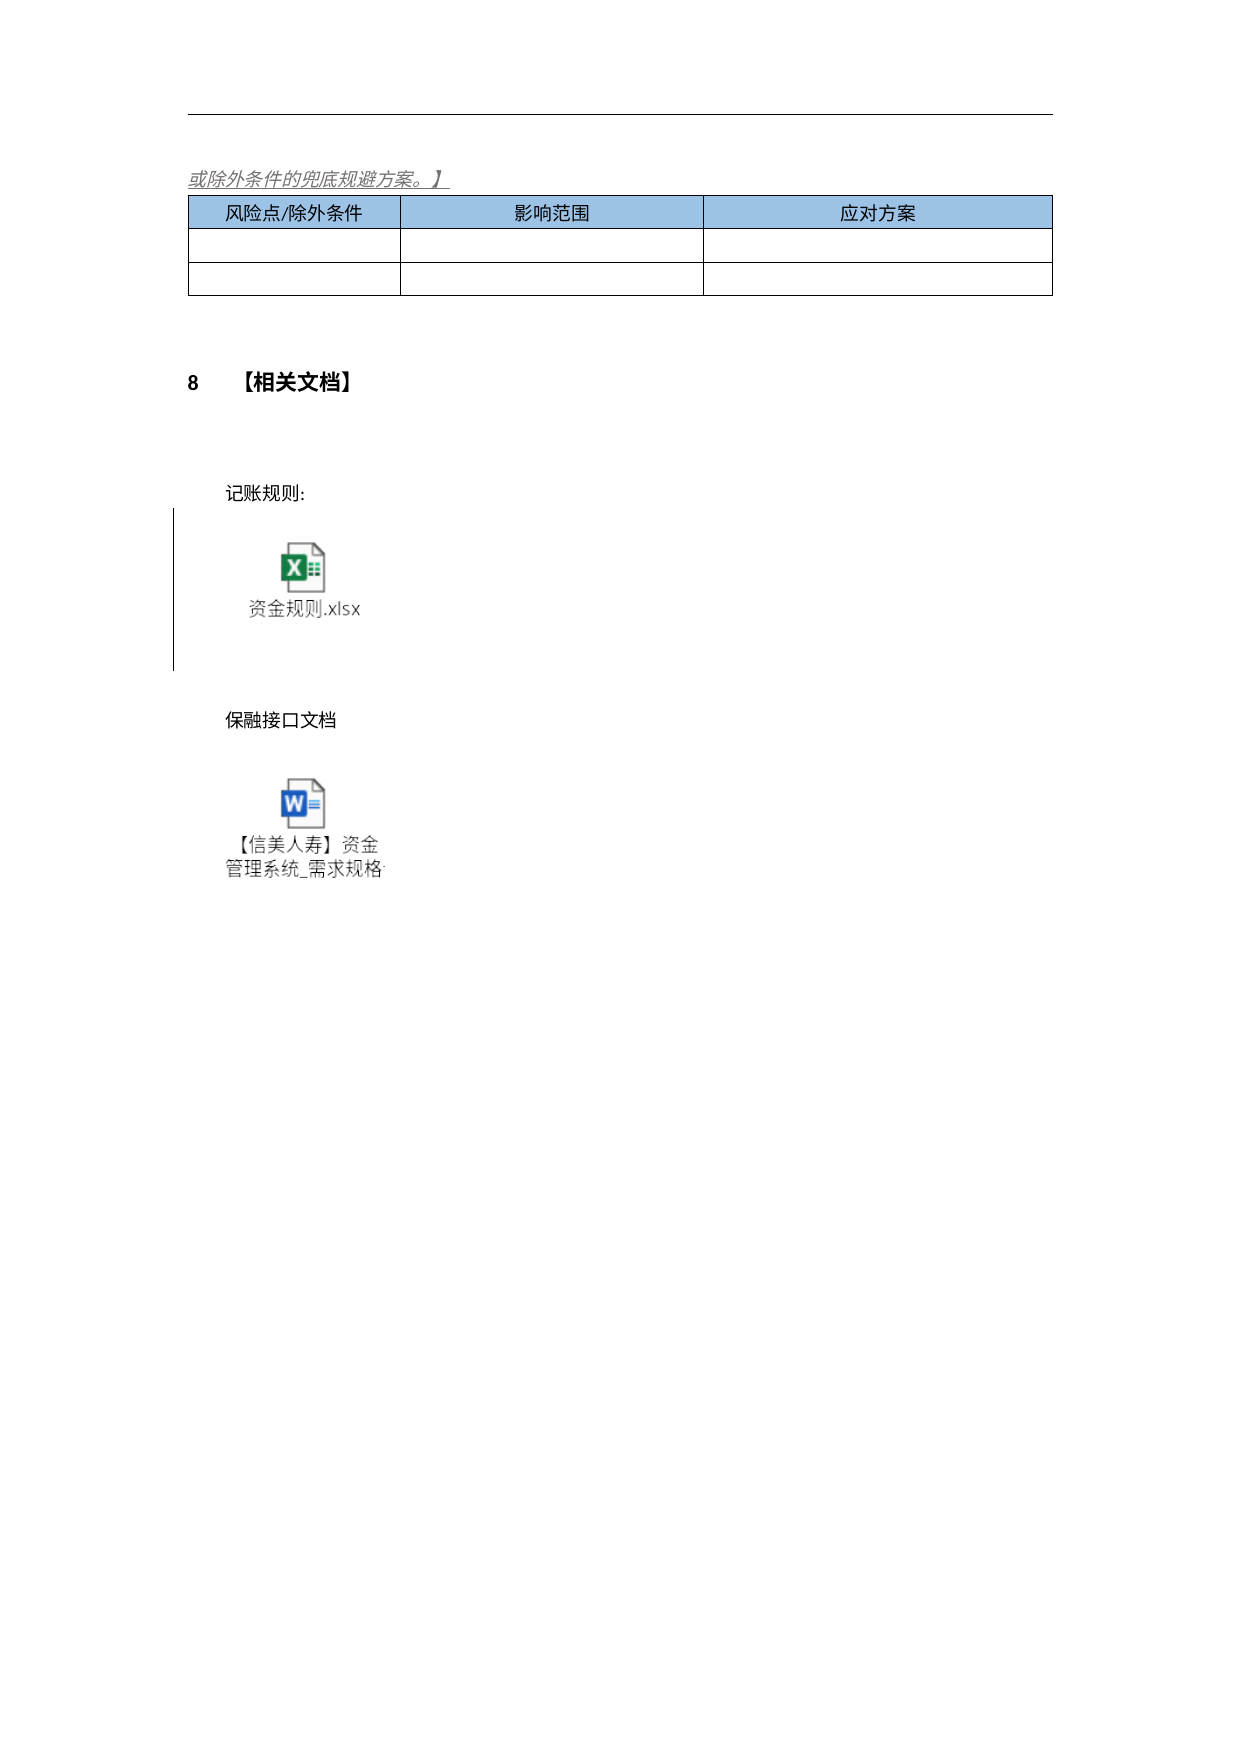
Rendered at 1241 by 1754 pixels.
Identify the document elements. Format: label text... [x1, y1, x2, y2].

table_cell [401, 229, 703, 262]
table_cell [189, 263, 400, 295]
subtitle 【相关文档】 [187, 364, 1053, 397]
text 保融接口文档 [187, 703, 1053, 736]
text 记账规则: [187, 476, 1053, 508]
table_cell [704, 229, 1052, 262]
table_cell [189, 229, 400, 262]
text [187, 162, 1053, 194]
table_cell [401, 263, 703, 295]
table_header 影响范围 [401, 196, 703, 228]
table_header 应对方案 [704, 196, 1052, 228]
table_header 风险点/除外条件 [189, 196, 400, 228]
table_cell [704, 263, 1052, 295]
